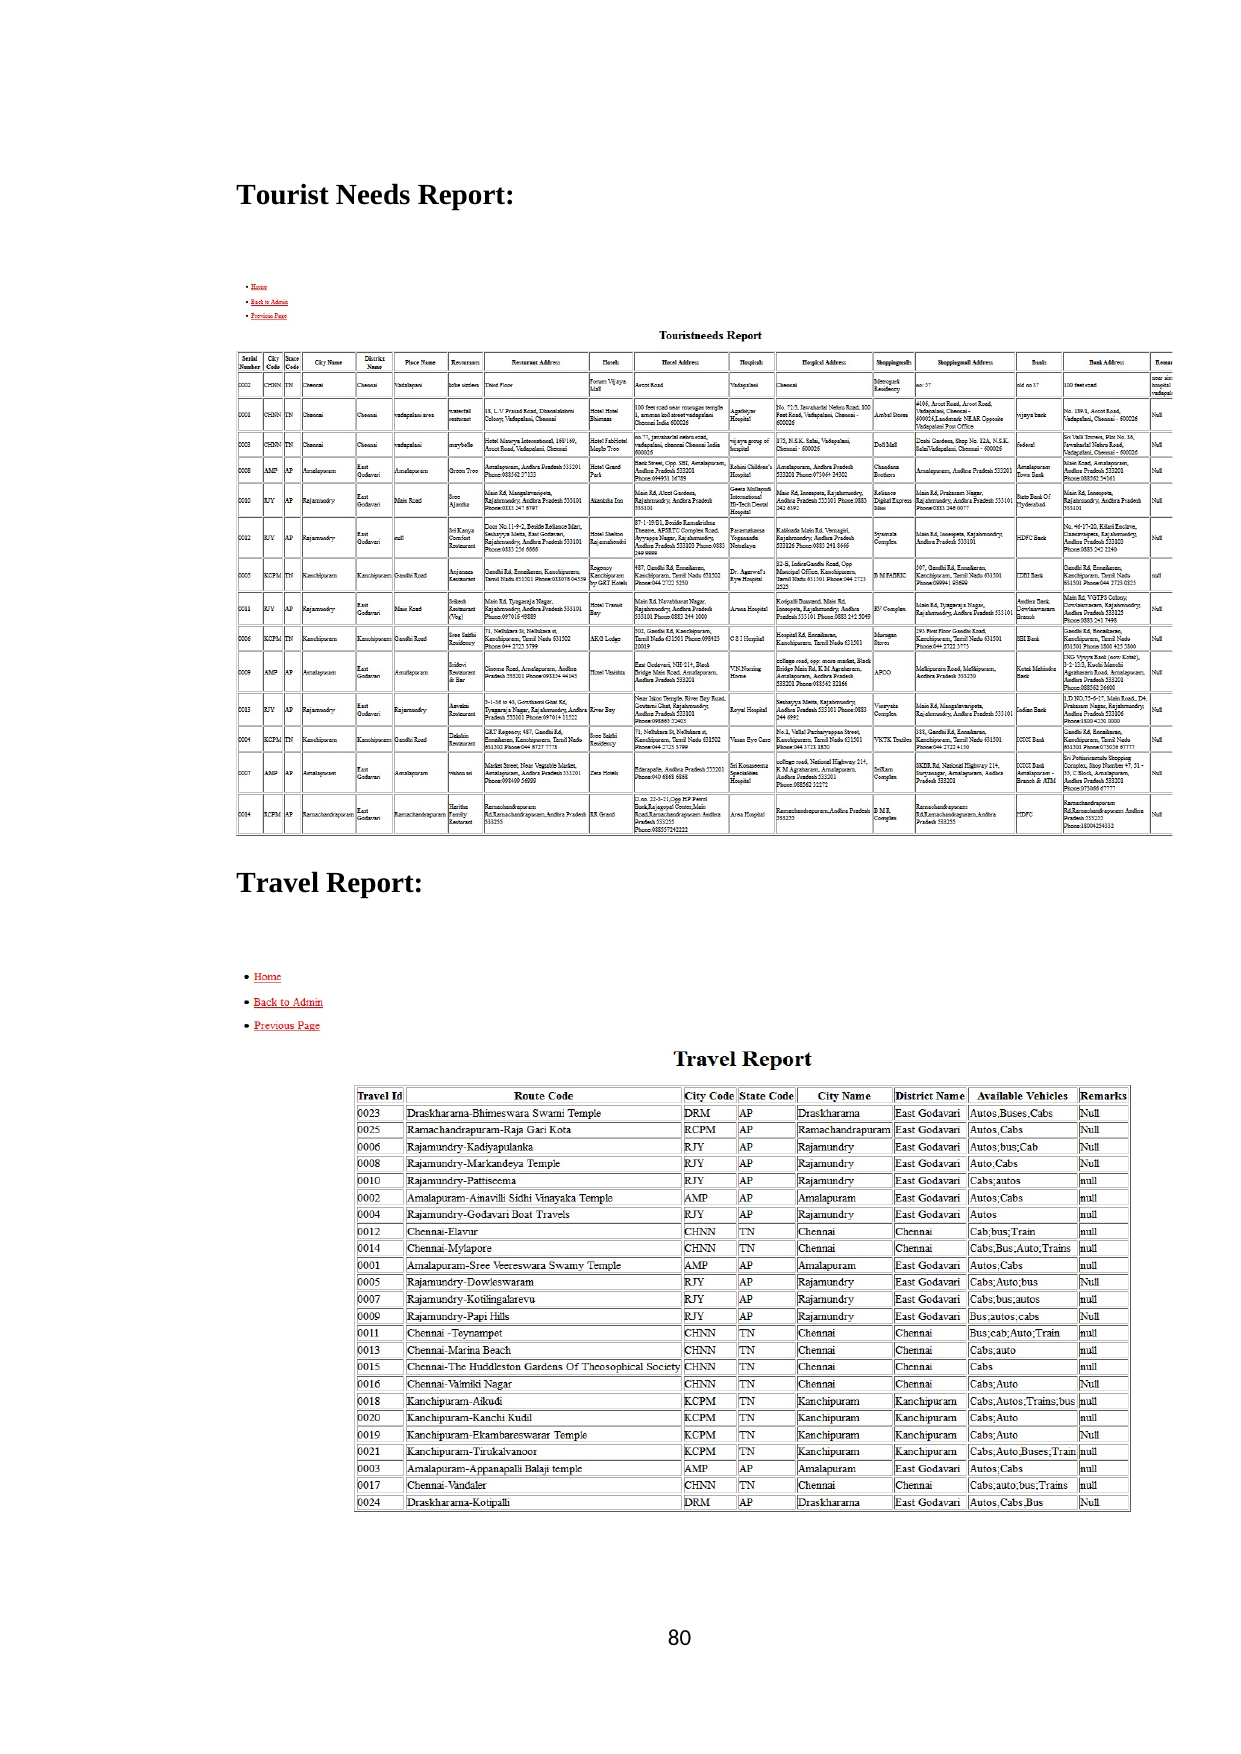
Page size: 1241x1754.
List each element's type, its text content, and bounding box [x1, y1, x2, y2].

text Tourist Needs Report: [236, 177, 1197, 211]
picture [236, 965, 1173, 1537]
picture [236, 277, 1173, 849]
